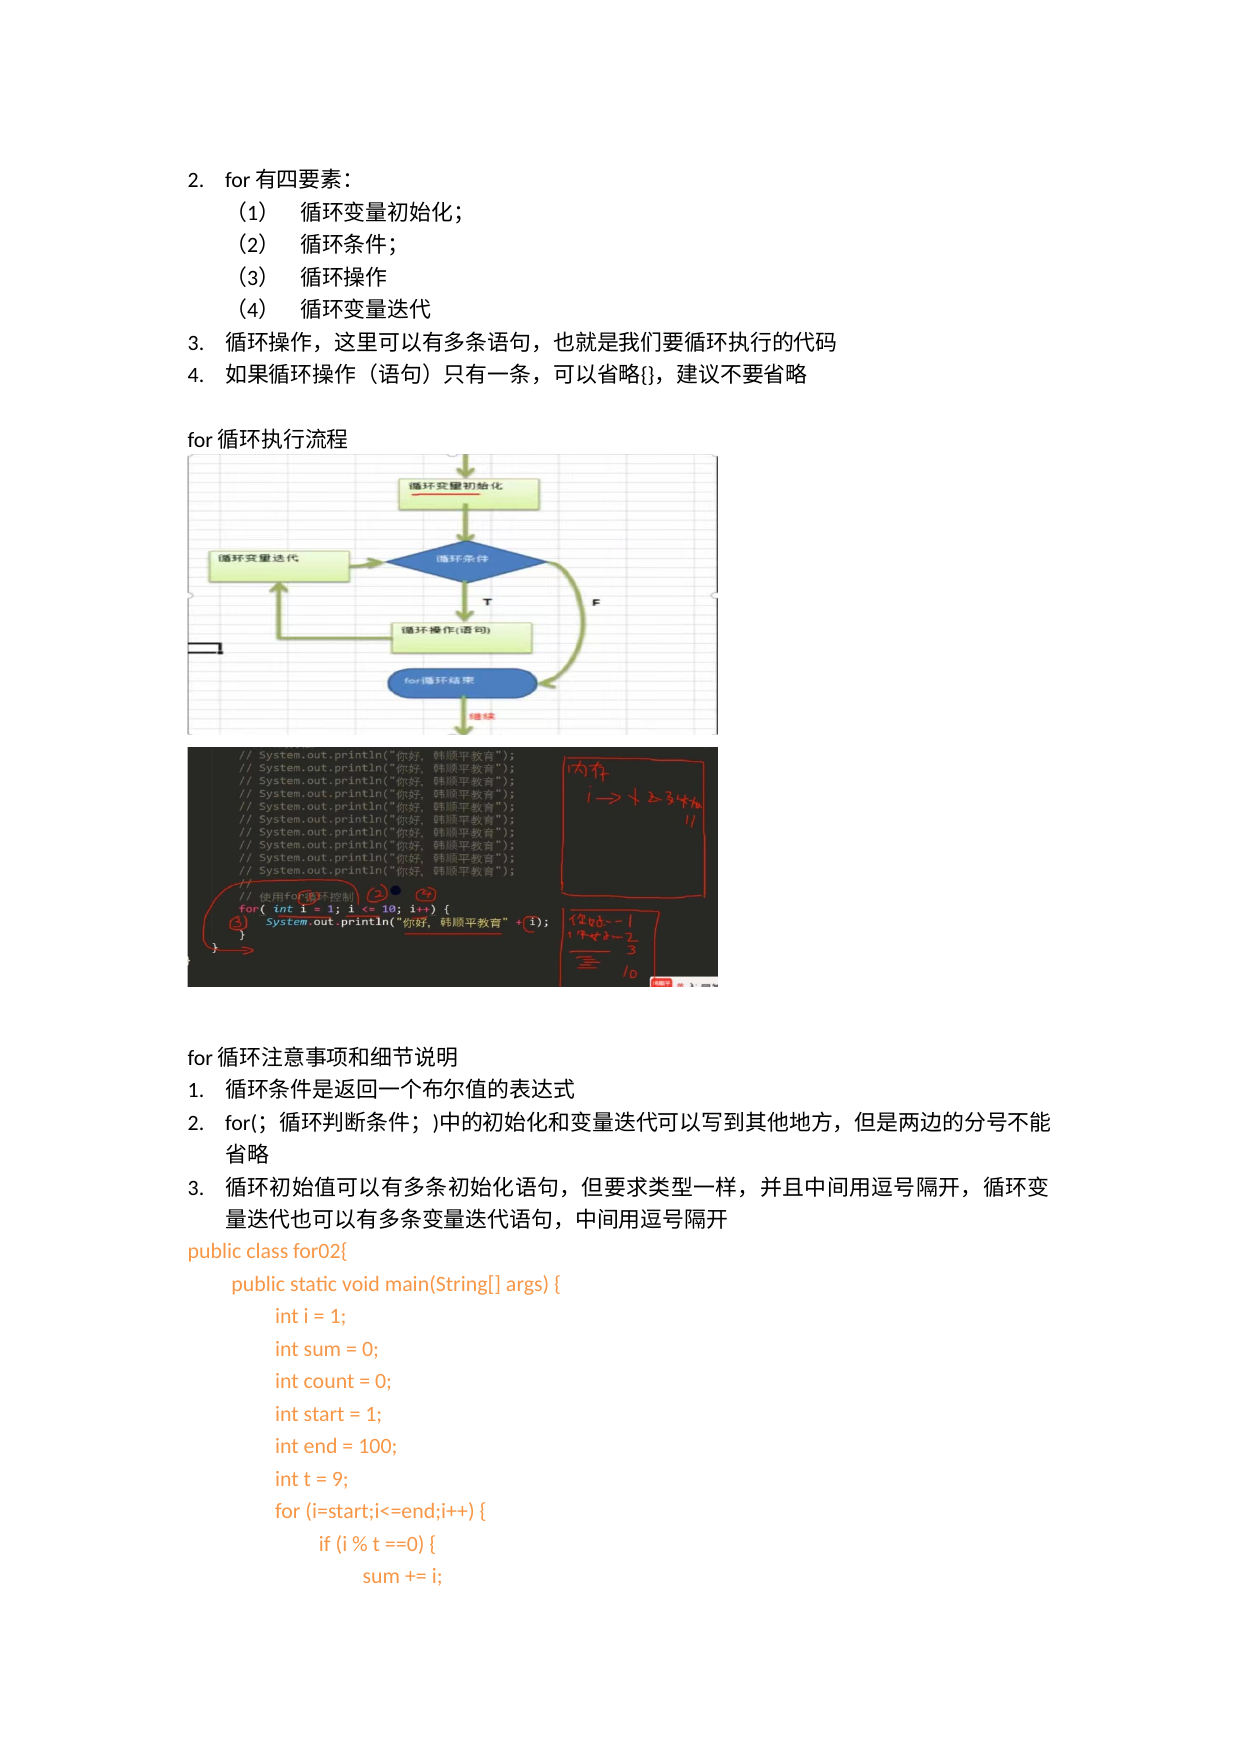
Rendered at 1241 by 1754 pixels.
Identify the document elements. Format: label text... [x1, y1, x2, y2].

text for (i=start;i<=end;i++) { [187, 1494, 1053, 1527]
list 循环操作，这里可以有多条语句，也就是我们要循环执行的代码 [187, 324, 1053, 357]
text int i = 1; [187, 1299, 1053, 1332]
text int start = 1; [187, 1397, 1053, 1429]
text for循环执行流程 [187, 422, 1053, 454]
list 循环初始值可以有多条初始化语句，但要求类型一样，并且中间用逗号隔开，循环变量迭代也可以有多条变量迭代语句，中间用逗号隔开 [187, 1169, 1053, 1234]
text public static void main(String[] args) { [187, 1267, 1053, 1299]
text int end = 100; [187, 1429, 1053, 1462]
text int t = 9; [187, 1462, 1053, 1494]
text int sum = 0; [187, 1332, 1053, 1364]
text if (i % t ==0) { [187, 1527, 1053, 1559]
text public class for02{ [187, 1234, 1053, 1267]
list 循环条件是返回一个布尔值的表达式 [187, 1072, 1053, 1104]
list 循环变量初始化； [225, 194, 1053, 227]
text for循环注意事项和细节说明 [187, 1039, 1053, 1072]
picture [187, 747, 718, 987]
list for有四要素： [187, 162, 1053, 194]
list 循环变量迭代 [225, 292, 1053, 324]
list 循环条件； [225, 227, 1053, 259]
list for(；循环判断条件；)中的初始化和变量迭代可以写到其他地方，但是两边的分号不能省略 [187, 1104, 1053, 1169]
list 循环操作 [225, 259, 1053, 292]
picture [187, 454, 718, 735]
list 如果循环操作（语句）只有一条，可以省略{}，建议不要省略 [187, 357, 1053, 389]
text int count = 0; [187, 1364, 1053, 1397]
text sum += i; [187, 1559, 1053, 1592]
